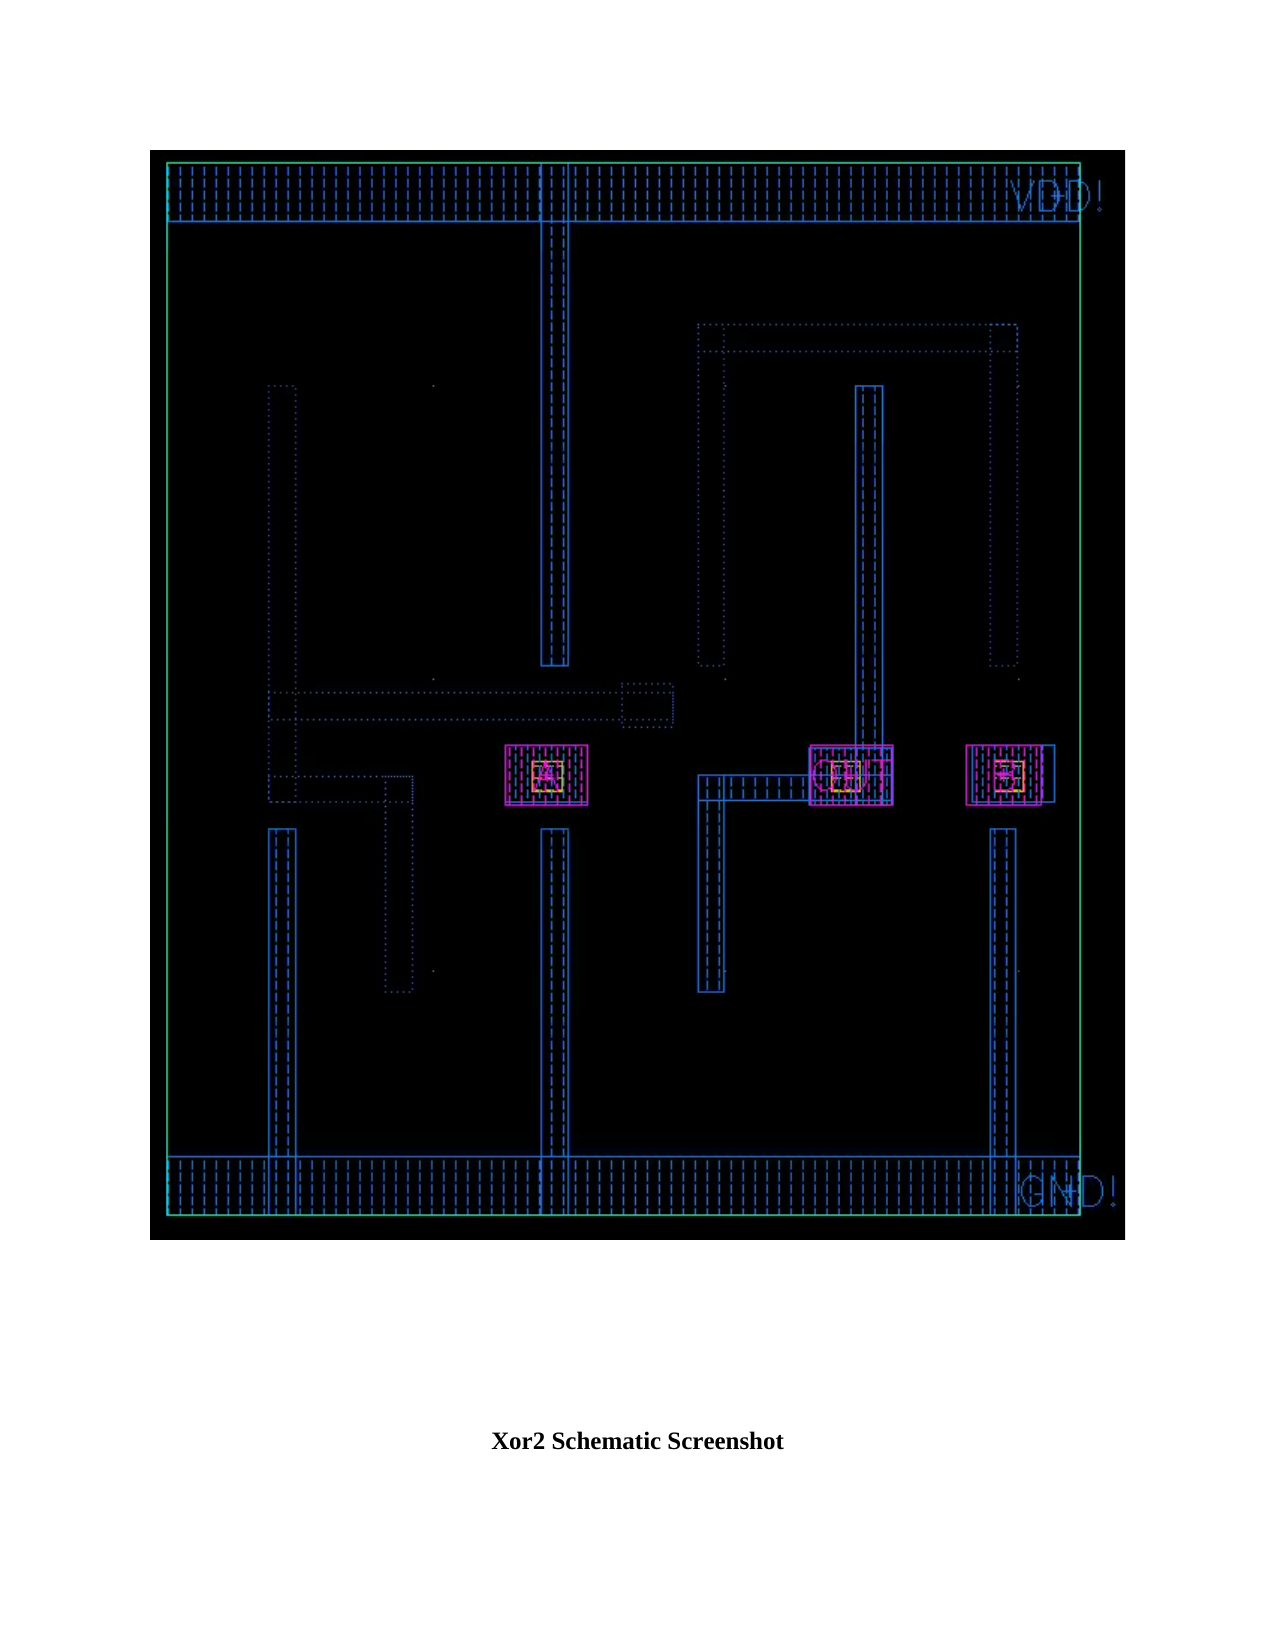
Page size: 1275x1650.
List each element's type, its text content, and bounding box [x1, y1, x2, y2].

picture [150, 150, 1125, 1240]
text Xor2 Schematic Screenshot [150, 1426, 1125, 1454]
